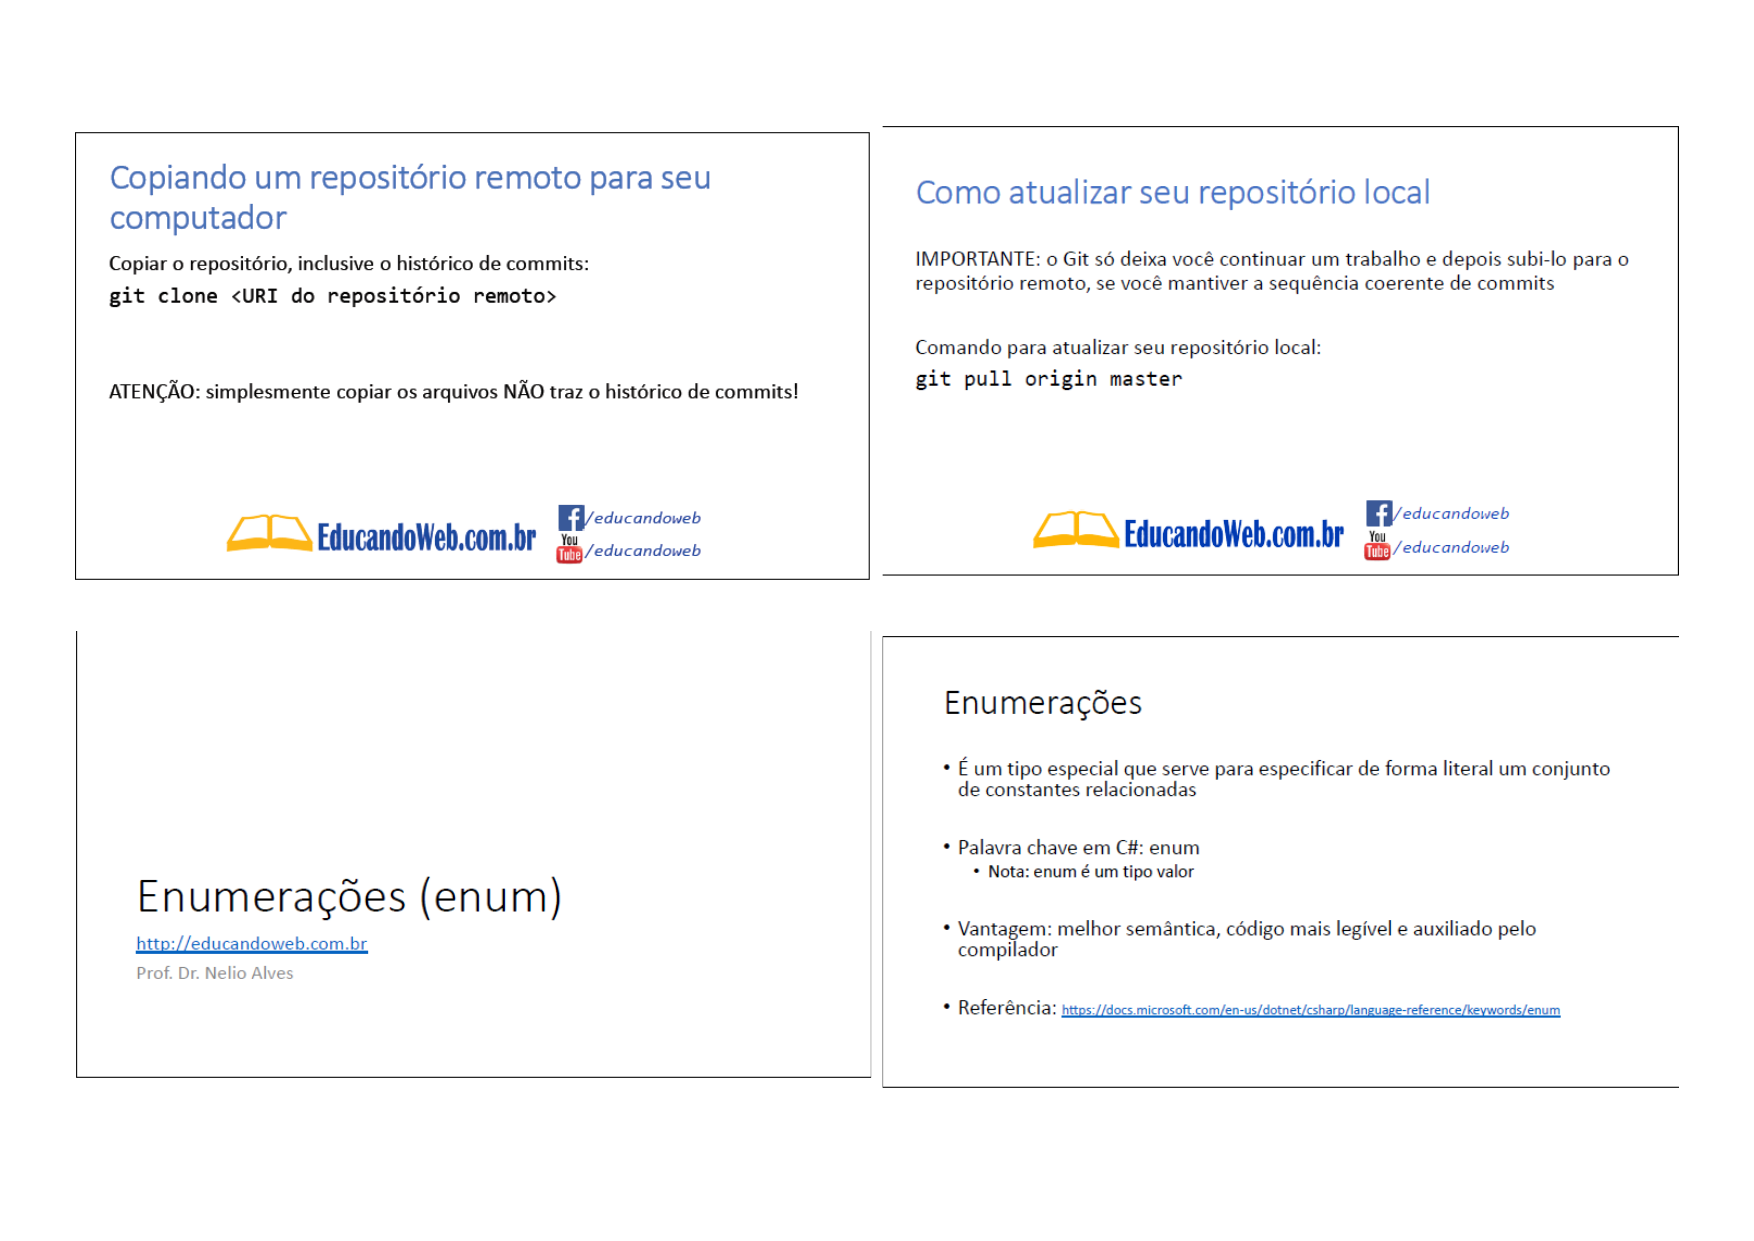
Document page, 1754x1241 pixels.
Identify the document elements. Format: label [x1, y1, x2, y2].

picture [75, 631, 872, 1079]
picture [882, 635, 1679, 1089]
picture [882, 125, 1679, 580]
picture [75, 131, 872, 581]
